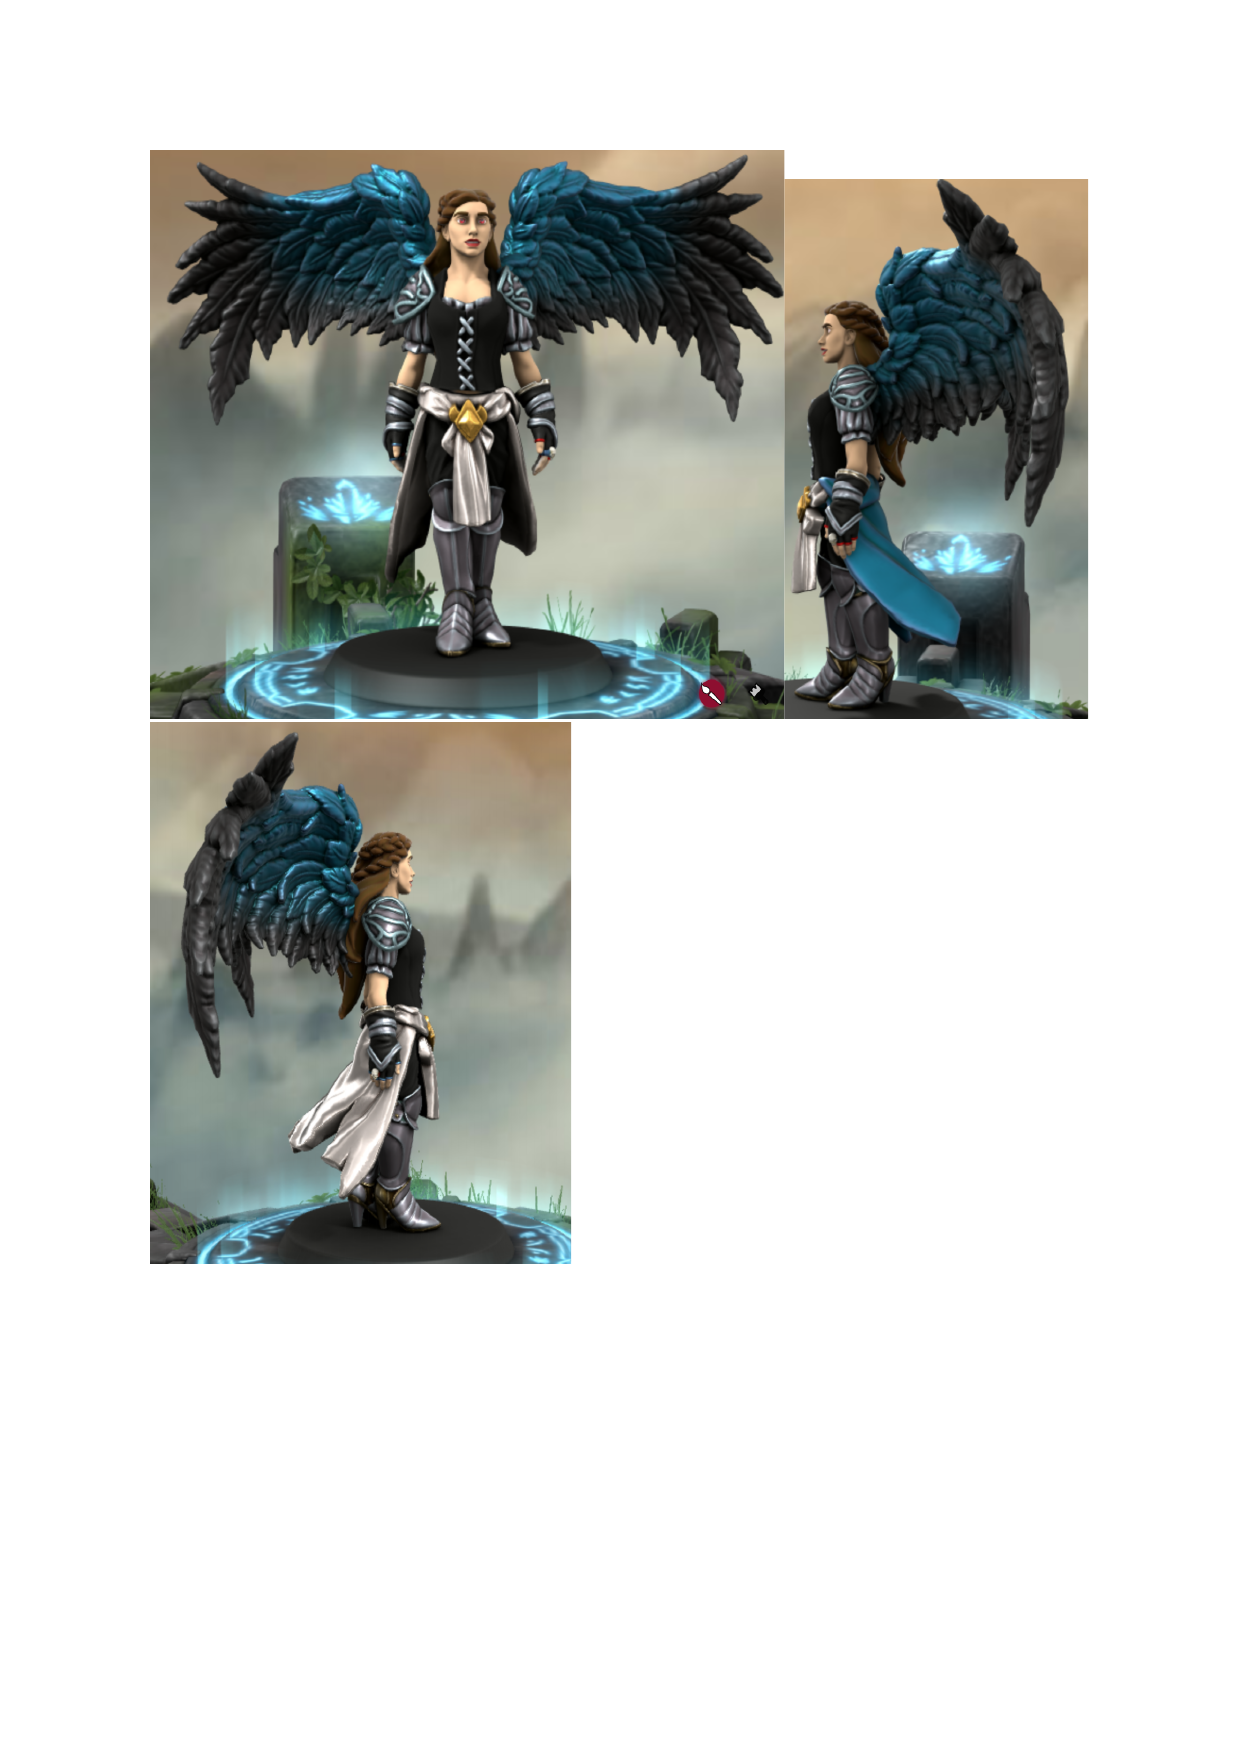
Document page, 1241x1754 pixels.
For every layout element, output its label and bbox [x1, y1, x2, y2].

picture [150, 722, 572, 1264]
picture [150, 150, 1089, 719]
